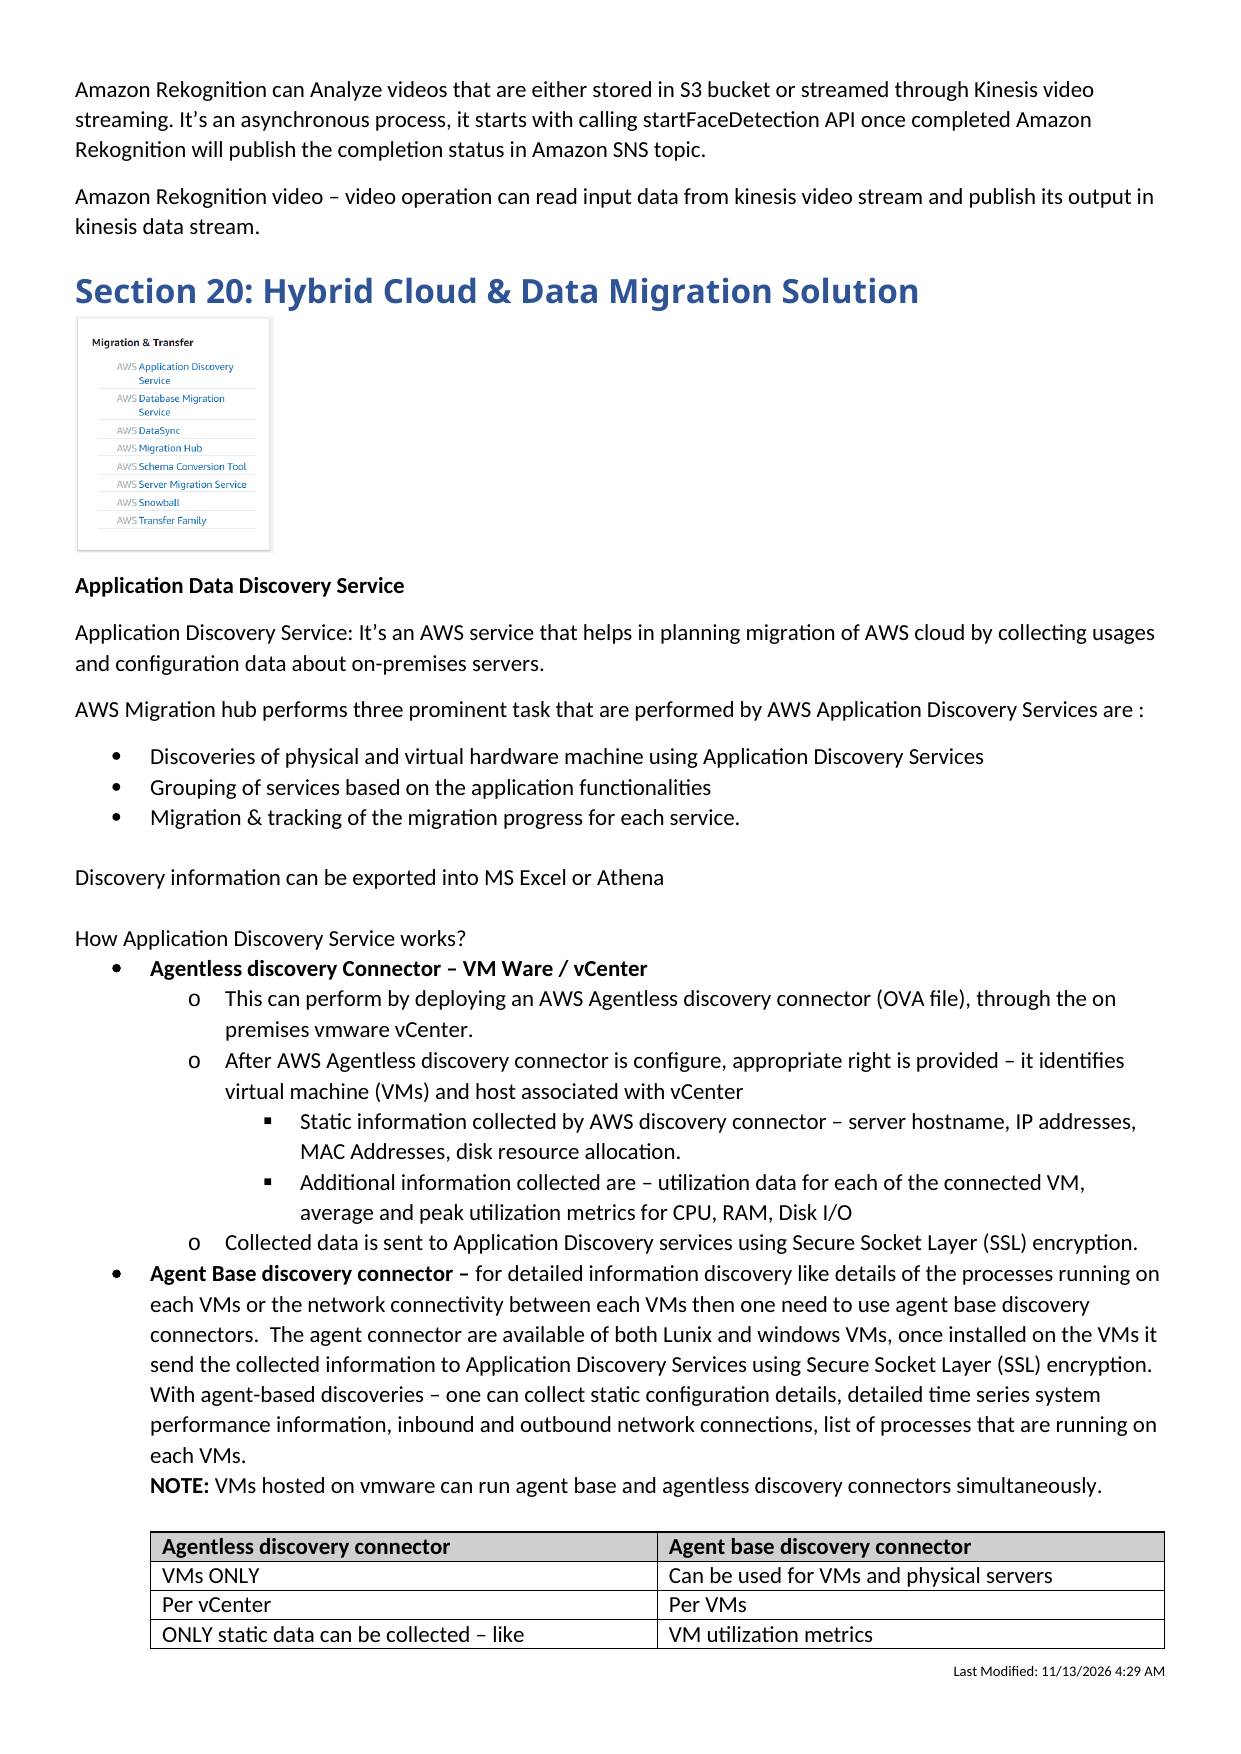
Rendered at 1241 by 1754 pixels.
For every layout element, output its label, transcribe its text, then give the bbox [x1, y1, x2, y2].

list NOTE: VMs hosted on vmware can run agent base and agentless discovery connectors simultaneously. [150, 1471, 1165, 1499]
list Static information collected by AWS discovery connector – server hostname, IP addresses, MAC Addresses, disk resource allocation. [262, 1107, 1165, 1166]
text How Application Discovery Service works? [75, 924, 1165, 952]
table_cell VMs ONLY [151, 1562, 657, 1589]
text Amazon Rekognition video – video operation can read input data from kinesis video stream and publish its output in kinesis data stream. [75, 182, 1165, 241]
list Additional information collected are – utilization data for each of the connected VM, average and peak utilization metrics for CPU, RAM, Disk I/O [262, 1168, 1165, 1226]
text Application Discovery Service: It’s an AWS service that helps in planning migration of AWS cloud by collecting usages and configuration data about on-premises servers. [75, 618, 1165, 677]
table_cell Can be used for VMs and physical servers [658, 1562, 1164, 1589]
list Collected data is sent to Application Discovery services using Secure Socket Layer (SSL) encryption. [187, 1228, 1165, 1257]
table_header Agentless discovery connector [151, 1533, 657, 1561]
list Grouping of services based on the application functionalities [112, 773, 1165, 801]
picture [75, 316, 274, 553]
text Amazon Rekognition can Analyze videos that are either stored in S3 bucket or streamed through Kinesis video streaming. It’s an asynchronous process, it starts with calling startFaceDetection API once completed Amazon Rekognition will publish the completion status in Amazon SNS topic. [75, 75, 1165, 163]
table_cell Per vCenter [151, 1591, 657, 1619]
text Application Data Discovery Service [75, 572, 1165, 600]
table_cell Per VMs [658, 1591, 1164, 1619]
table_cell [151, 1620, 657, 1648]
subtitle Section 20: Hybrid Cloud & Data Migration Solution [75, 268, 1165, 313]
text AWS Migration hub performs three prominent task that are performed by AWS Application Discovery Services are : [75, 696, 1165, 724]
list This can perform by deploying an AWS Agentless discovery connector (OVA file), through the on premises vmware vCenter. [187, 984, 1165, 1043]
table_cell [658, 1620, 1164, 1648]
list Migration & tracking of the migration progress for each service. [112, 803, 1165, 831]
list Agent Base discovery connector – for detailed information discovery like details of the processes running on each VMs or the network connectivity between each VMs then one need to use agent base discovery connectors. The agent connector are available of both Lunix and windows VMs, once installed on the VMs it send the collected information to Application Discovery Services using Secure Socket Layer (SSL) encryption. With agent-based discoveries – one can collect static configuration details, detailed time series system performance information, inbound and outbound network connections, list of processes that are running on each VMs. [112, 1259, 1165, 1469]
table_header Agent base discovery connector [658, 1533, 1164, 1561]
text Discovery information can be exported into MS Excel or Athena [75, 863, 1165, 891]
list Agentless discovery Connector – VM Ware / vCenter [112, 954, 1165, 982]
list Discoveries of physical and virtual hardware machine using Application Discovery Services [112, 742, 1165, 771]
list After AWS Agentless discovery connector is configure, appropriate right is provided – it identifies virtual machine (VMs) and host associated with vCenter [187, 1046, 1165, 1105]
